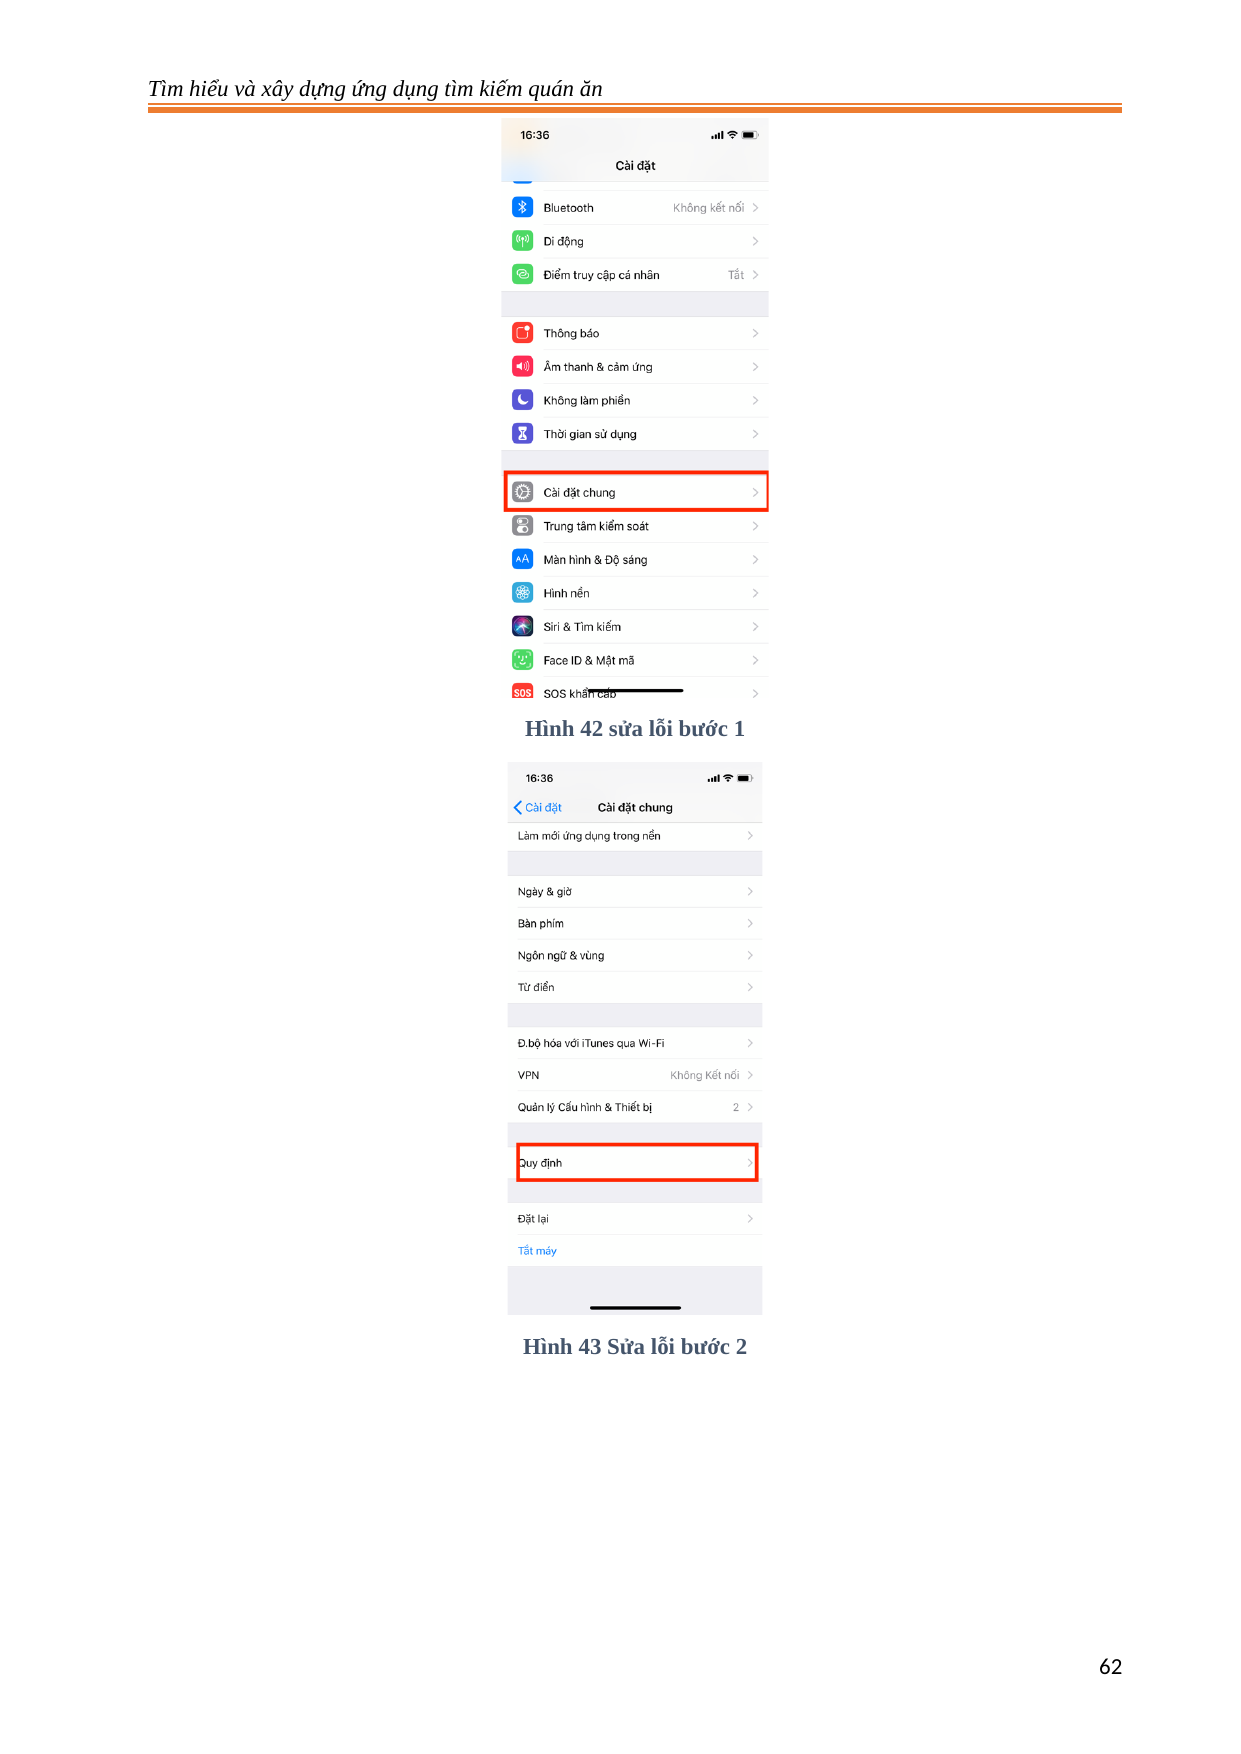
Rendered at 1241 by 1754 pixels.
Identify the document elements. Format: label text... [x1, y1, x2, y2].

picture [507, 762, 763, 1315]
picture [501, 118, 769, 698]
text Hình 43 Sửa lỗi bước 2 [148, 1333, 1122, 1359]
text Hình 42 sửa lỗi bước 1 [148, 716, 1122, 742]
